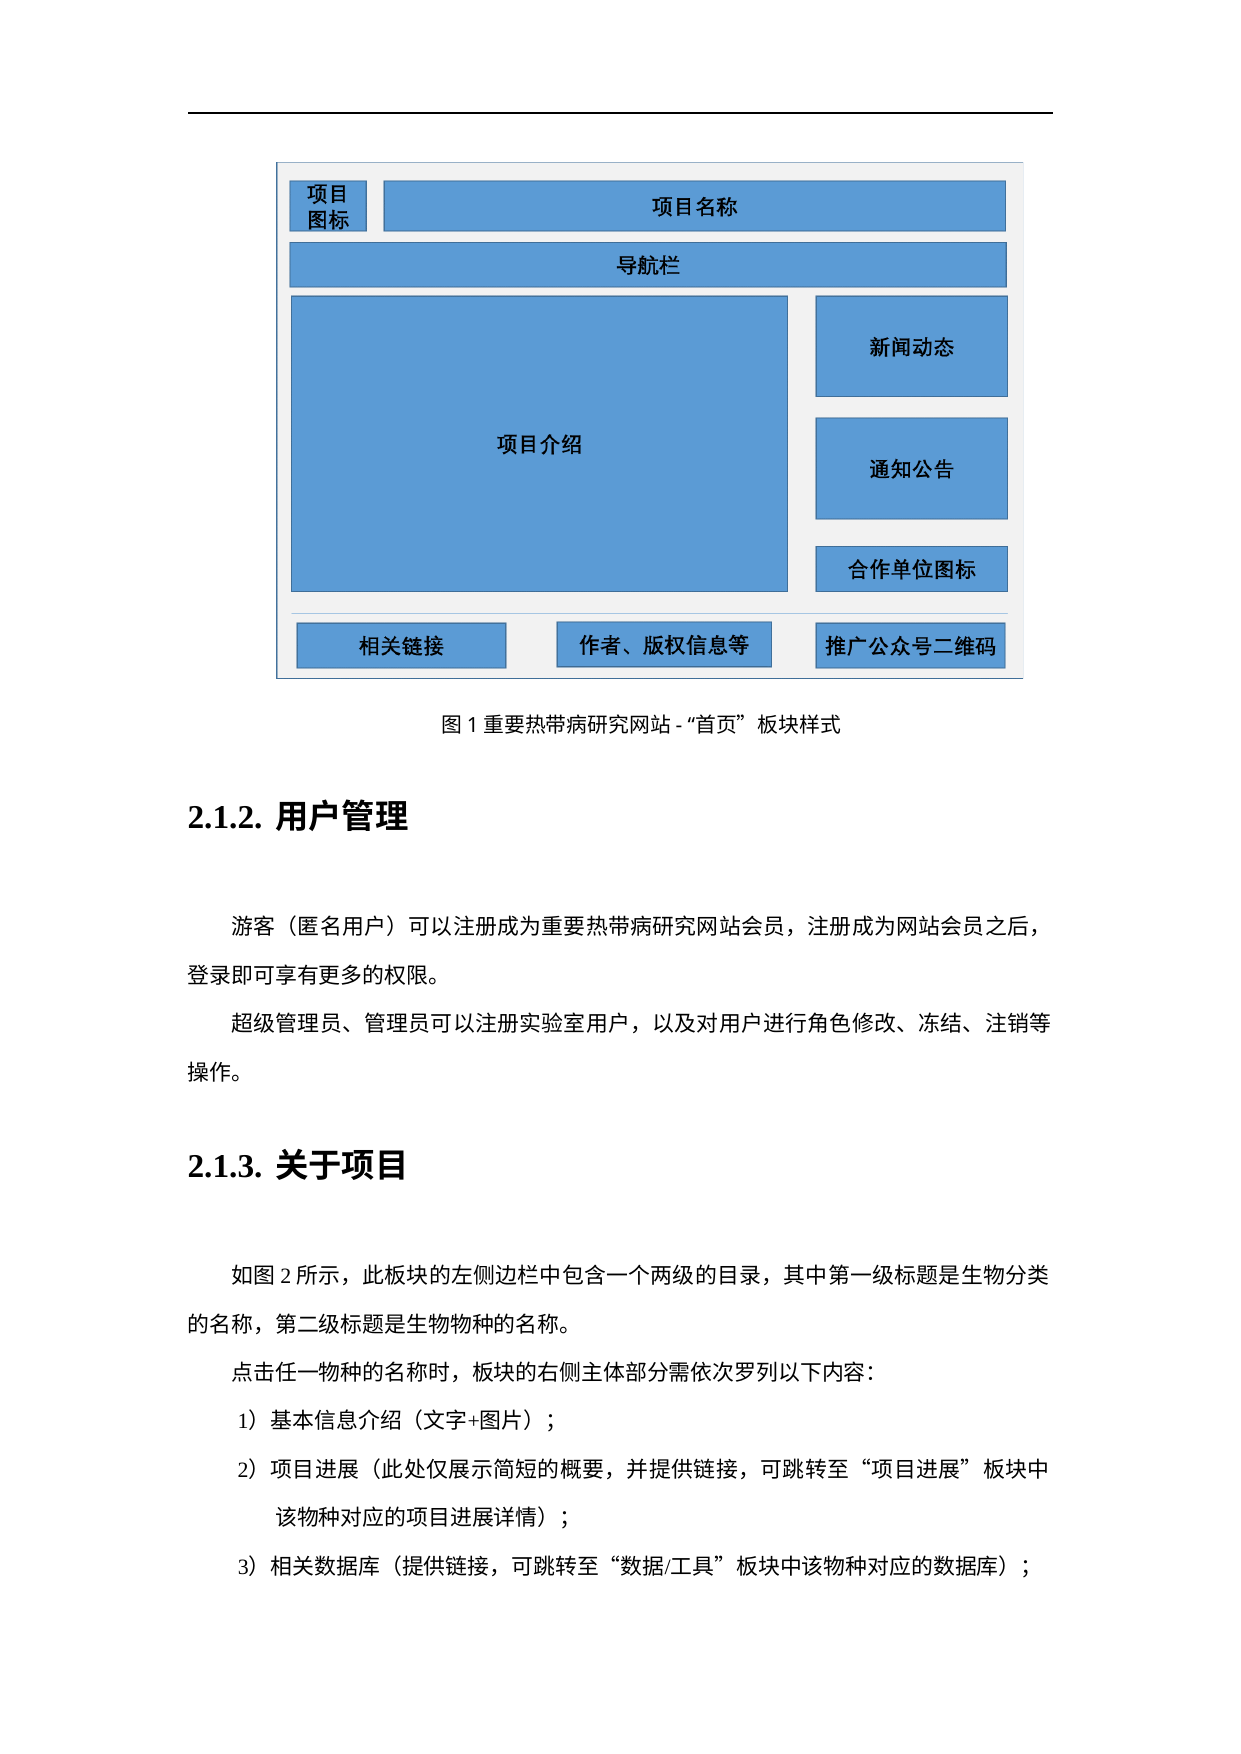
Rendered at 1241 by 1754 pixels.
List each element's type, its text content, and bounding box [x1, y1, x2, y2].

text 如图2所示，此板块的左侧边栏中包含一个两级的目录，其中第一级标题是生物分类的名称，第二级标题是生物物种的名称。 [187, 1257, 1053, 1339]
list 基本信息介绍（文字+图片）； [237, 1403, 1053, 1435]
text 游客（匿名用户）可以注册成为重要热带病研究网站会员，注册成为网站会员之后，登录即可享有更多的权限。 [187, 909, 1053, 990]
list 项目进展（此处仅展示简短的概要，并提供链接，可跳转至“项目进展”板块中该物种对应的项目进展详情）； [237, 1451, 1053, 1532]
list 相关数据库（提供链接，可跳转至“数据/工具”板块中该物种对应的数据库）； [238, 1548, 1118, 1581]
subtitle 关于项目 [187, 1130, 1053, 1195]
picture [276, 162, 1024, 679]
subtitle 用户管理 [187, 782, 1053, 847]
text 超级管理员、管理员可以注册实验室用户，以及对用户进行角色修改、冻结、注销等操作。 [187, 1006, 1053, 1087]
text 图 1 重要热带病研究网站 - “首页”板块样式 [187, 707, 1053, 739]
text 点击任一物种的名称时，板块的右侧主体部分需依次罗列以下内容： [187, 1354, 1053, 1387]
